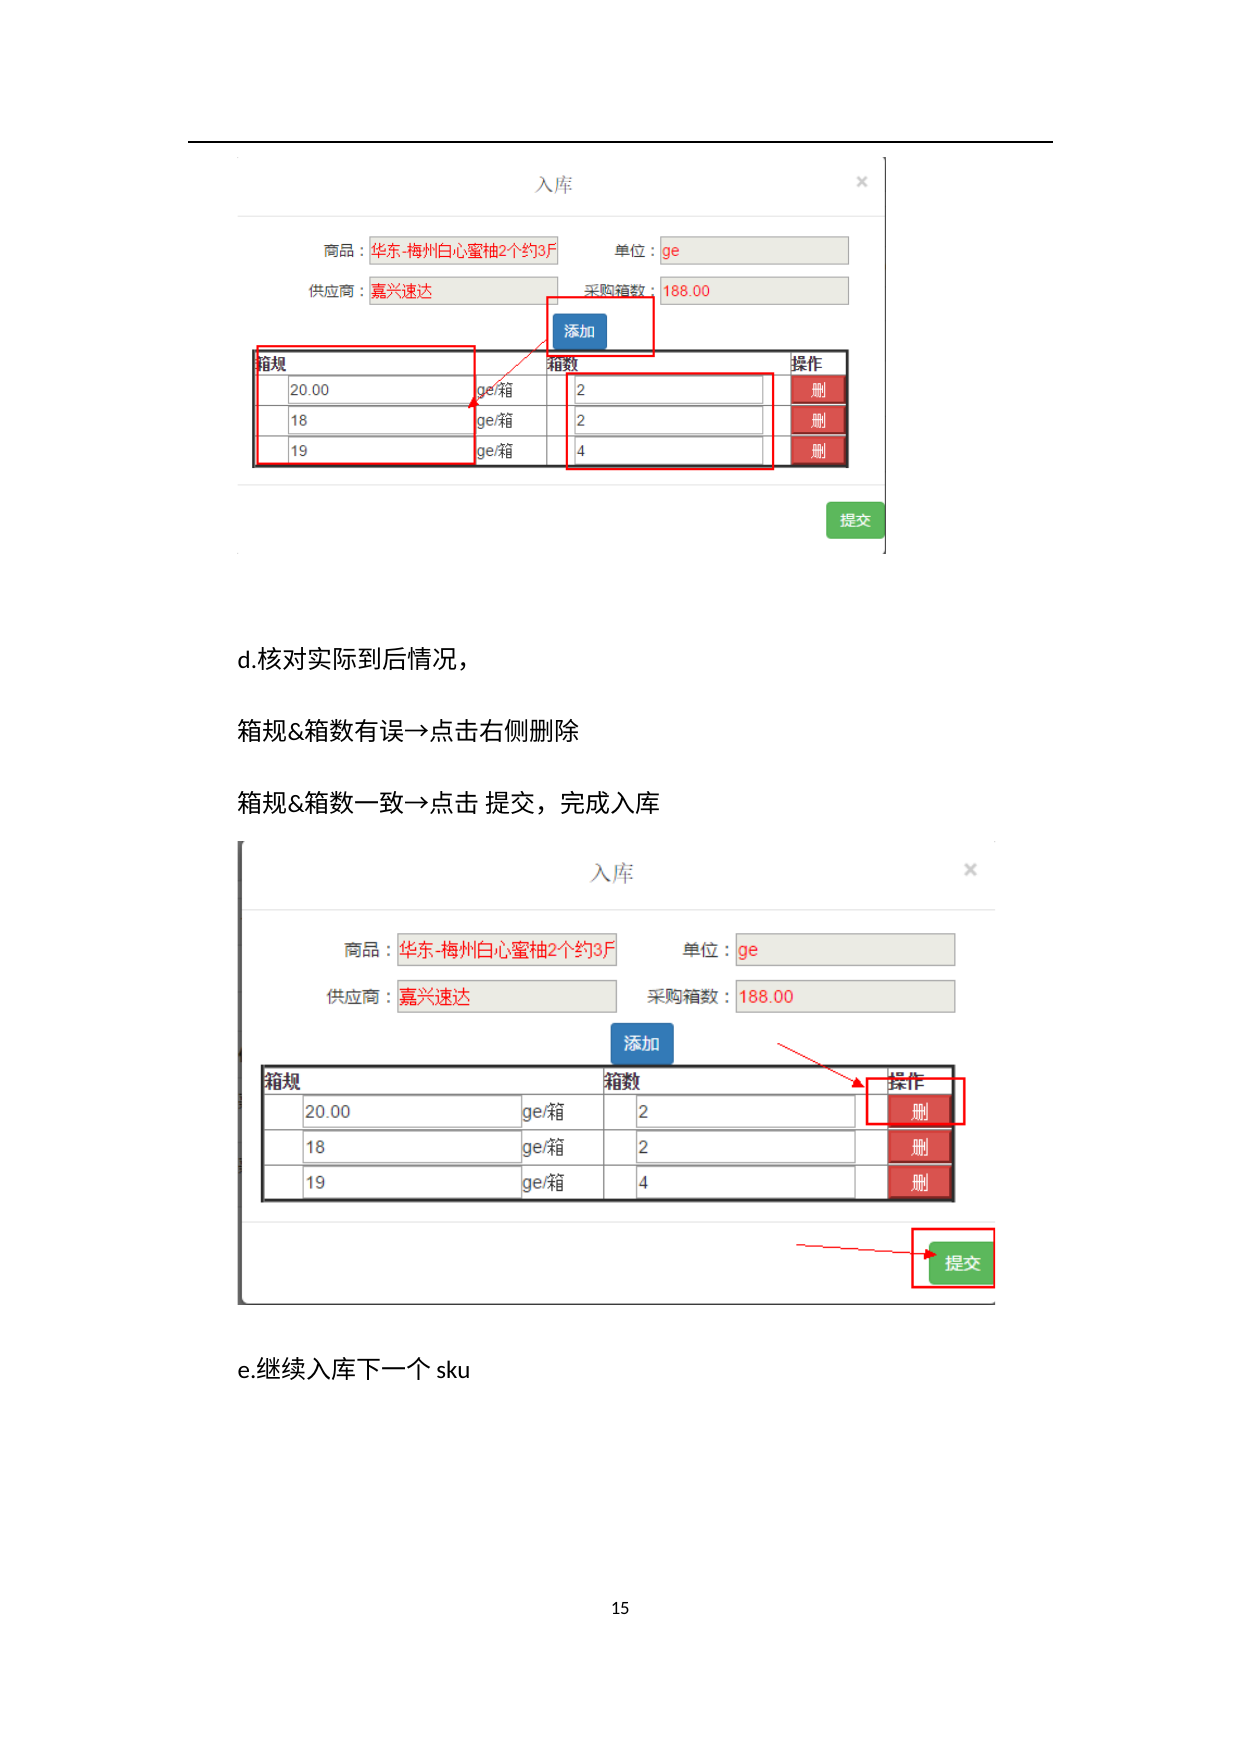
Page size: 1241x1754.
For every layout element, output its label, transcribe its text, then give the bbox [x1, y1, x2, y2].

text d.核对实际到后情况， [187, 625, 1053, 690]
picture [237, 841, 996, 1305]
text e.继续入库下一个sku [187, 1335, 1053, 1400]
text 箱规&箱数一致→点击 提交，完成入库 [187, 769, 1053, 834]
picture [237, 157, 886, 554]
text 箱规&箱数有误→点击右侧删除 [187, 697, 1053, 762]
